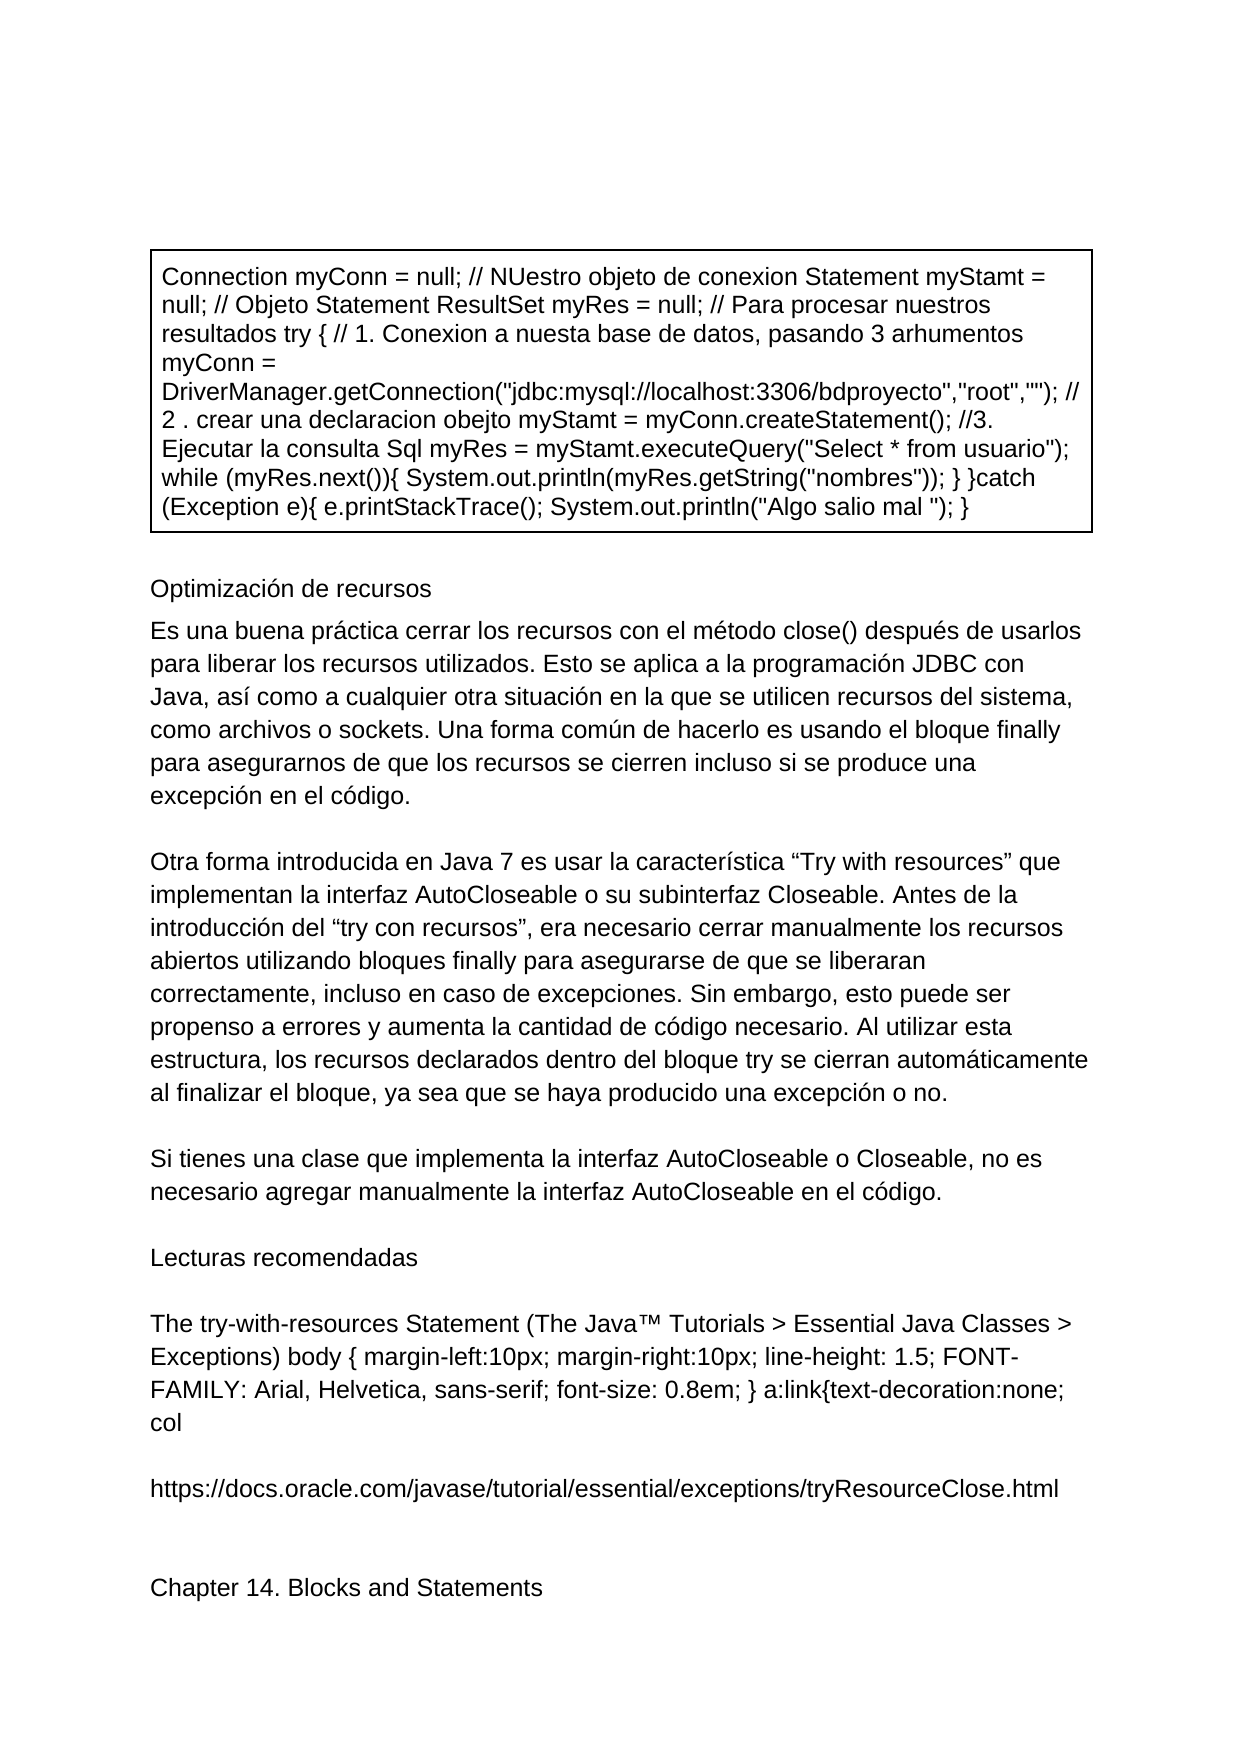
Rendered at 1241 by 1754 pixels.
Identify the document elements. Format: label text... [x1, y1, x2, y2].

text Lecturas recomendadas [150, 1243, 1090, 1272]
subtitle Optimización de recursos [150, 574, 1090, 603]
text Chapter 14. Blocks and Statements [150, 1573, 1090, 1602]
text https://docs.oracle.com/javase/tutorial/essential/exceptions/tryResourceClose.html [150, 1474, 1090, 1503]
table_header Connection myConn = null; // NUestro objeto de conexion Statement myStamt = null; // Objeto Statement ResultSet myRes = null; // Para procesar nuestros resultados try { // 1. Conexion a nuesta base de datos, pasando 3 arhumentos myConn = DriverManager.getConnection("jdbc:mysql://localhost:3306/bdproyecto","root",""); // 2 . crear una declaracion obejto myStamt = myConn.createStatement(); //3. Ejecutar la consulta Sql myRes = myStamt.executeQuery("Select * from usuario"); while (myRes.next()){ System.out.println(myRes.getString("nombres")); } }catch (Exception e){ e.printStackTrace(); System.out.println("Algo salio mal "); } [152, 251, 1091, 531]
text Otra forma introducida en Java 7 es usar la característica “Try with resources” que implementan la interfaz AutoCloseable o su subinterfaz Closeable. Antes de la introducción del “try con recursos”, era necesario cerrar manualmente los recursos abiertos utilizando bloques finally para asegurarse de que se liberaran correctamente, incluso en caso de excepciones. Sin embargo, esto puede ser propenso a errores y aumenta la cantidad de código necesario. Al utilizar esta estructura, los recursos declarados dentro del bloque try se cierran automáticamente al finalizar el bloque, ya sea que se haya producido una excepción o no. [150, 847, 1090, 1107]
text Si tienes una clase que implementa la interfaz AutoCloseable o Closeable, no es necesario agregar manualmente la interfaz AutoCloseable en el código. [150, 1144, 1090, 1206]
text The try-with-resources Statement (The Java™ Tutorials > Essential Java Classes > Exceptions) body { margin-left:10px; margin-right:10px; line-height: 1.5; FONT-FAMILY: Arial, Helvetica, sans-serif; font-size: 0.8em; } a:link{text-decoration:none; col [150, 1309, 1090, 1437]
text Es una buena práctica cerrar los recursos con el método close() después de usarlos para liberar los recursos utilizados. Esto se aplica a la programación JDBC con Java, así como a cualquier otra situación en la que se utilicen recursos del sistema, como archivos o sockets. Una forma común de hacerlo es usando el bloque finally para asegurarnos de que los recursos se cierren incluso si se produce una excepción en el código. [150, 616, 1090, 809]
